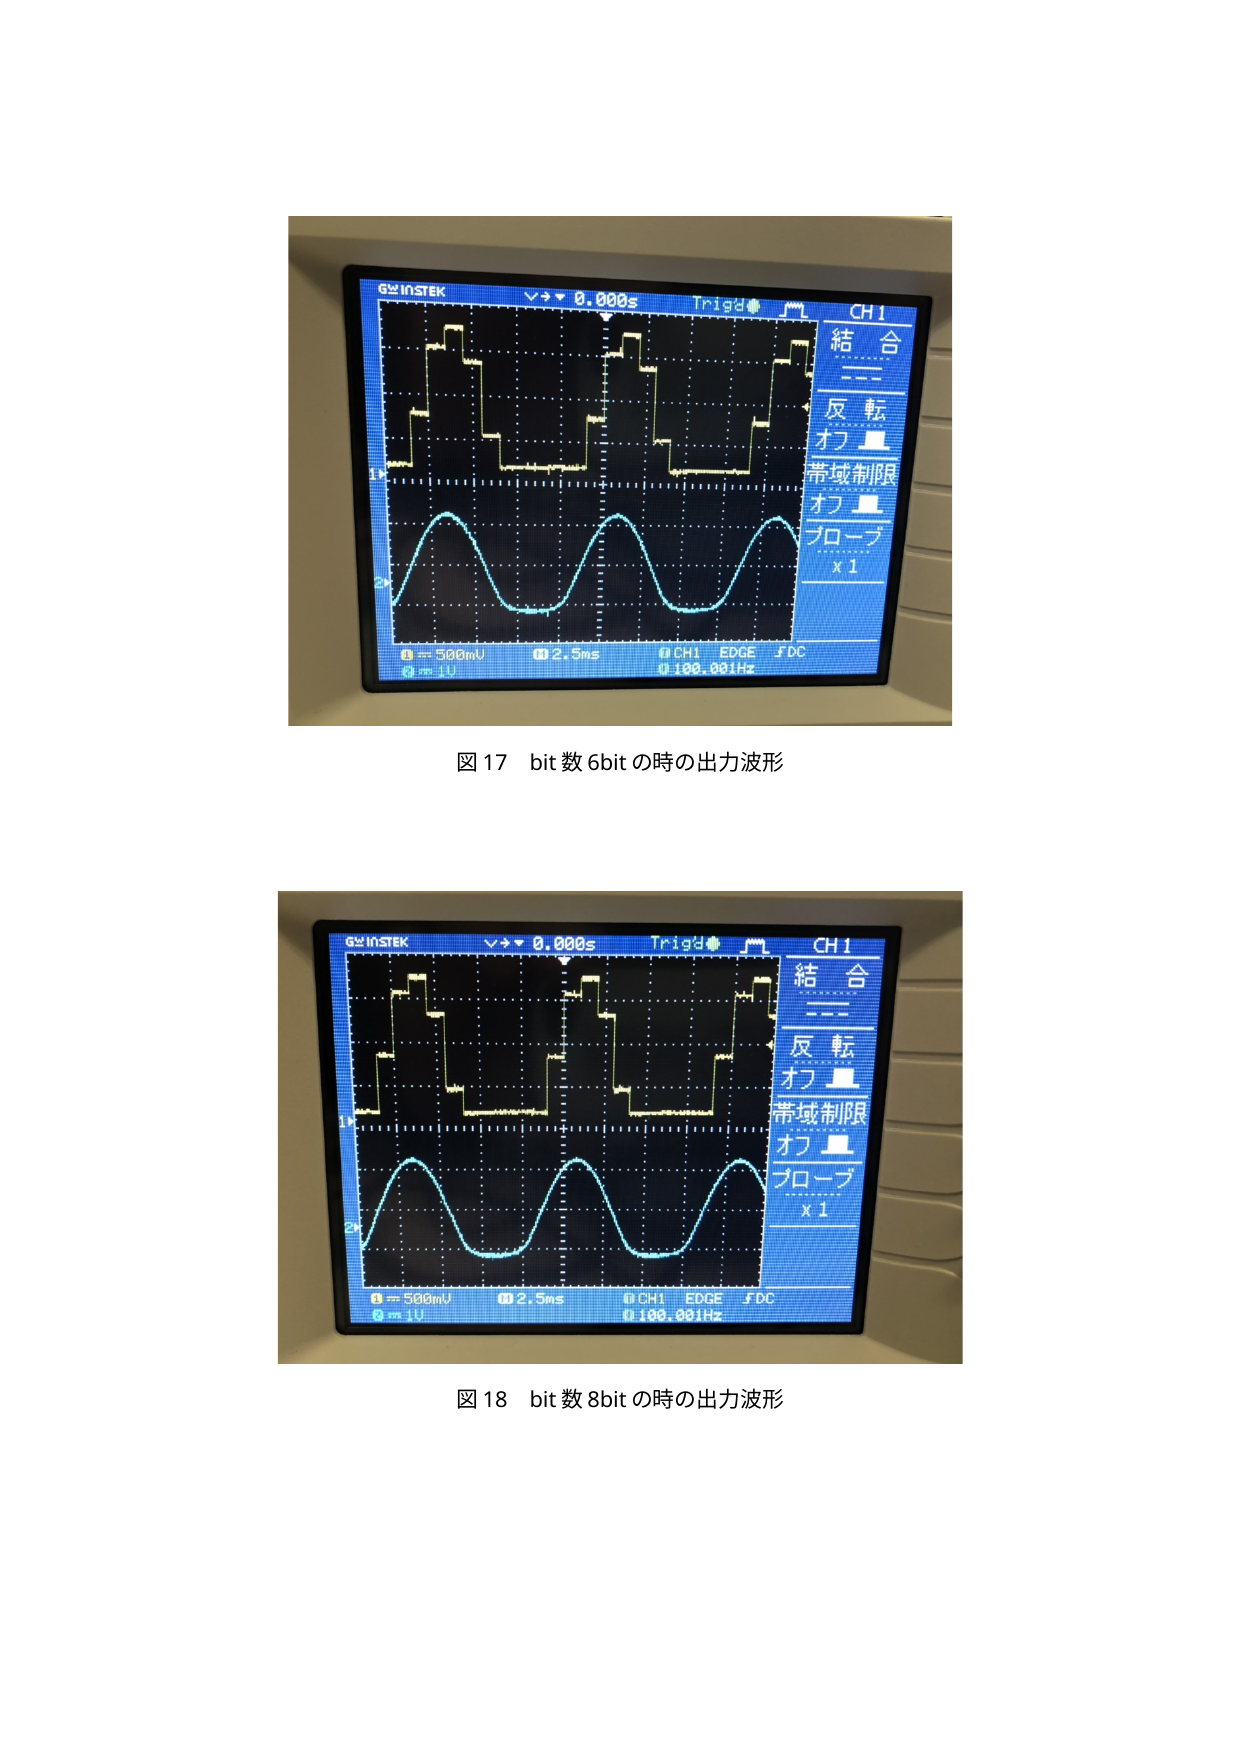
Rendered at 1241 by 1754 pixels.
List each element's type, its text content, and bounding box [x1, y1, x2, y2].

picture [277, 891, 963, 1364]
text 図18 bit数8bitの時の出力波形 [177, 1379, 1063, 1417]
text 図17 bit数6bitの時の出力波形 [177, 742, 1063, 779]
picture [288, 216, 953, 726]
